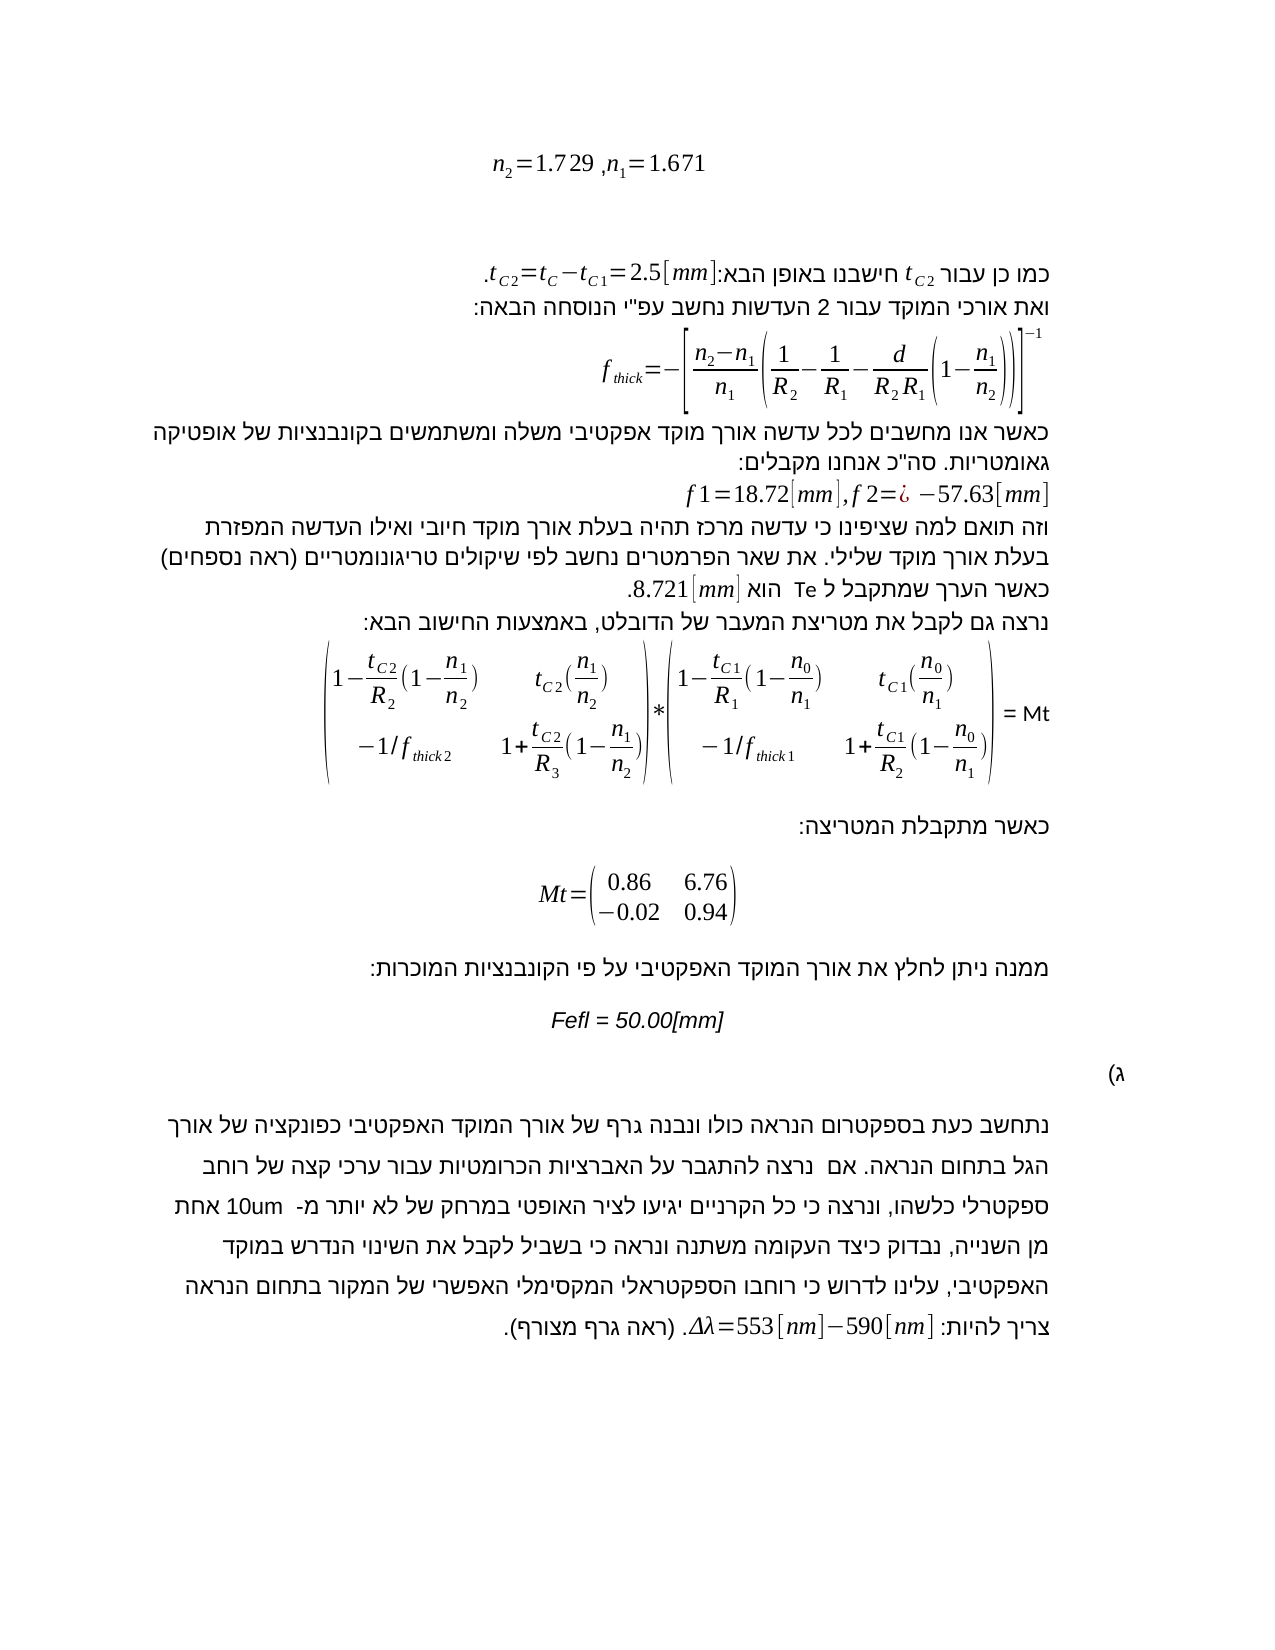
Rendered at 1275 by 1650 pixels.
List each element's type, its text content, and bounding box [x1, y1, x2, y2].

list כאשר אנו מחשבים לכל עדשה אורך מוקד אפקטיבי משלה ומשתמשים בקונבנציות של אופטיקה גאומטריות. סה"כ אנחנו מקבלים: [150, 419, 1050, 476]
list Mt = [150, 639, 1050, 788]
text ממנה ניתן לחלץ את אורך המוקד האפקטיבי על פי הקונבנציות המוכרות: [150, 955, 1125, 981]
text כאשר מתקבלת המטריצה: [150, 813, 1125, 839]
list , [150, 150, 1050, 181]
list ואת אורכי המוקד עבור 2 העדשות נחשב עפ"י הנוסחה הבאה: [150, 294, 1050, 320]
list נרצה גם לקבל את מטריצת המעבר של הדובלט, באמצעות החישוב הבא: [150, 609, 1050, 635]
list כמו כן עבור חישבנו באופן הבא:. [150, 258, 1050, 290]
list וזה תואם למה שציפינו כי עדשה מרכז תהיה בעלת אורך מוקד חיובי ואילו העדשה המפזרת בעלת אורך מוקד שלילי. את שאר הפרמטרים נחשב לפי שיקולים טריגונומטריים (ראה נספחים) כאשר הערך שמתקבל ל Te הוא . [150, 514, 1050, 605]
text Fefl = 50.00[mm] [150, 1007, 1125, 1033]
text ג) [150, 1060, 1125, 1086]
text נתחשב כעת בספקטרום הנראה כולו ונבנה גרף של אורך המוקד האפקטיבי כפונקציה של אורך הגל בתחום הנראה. אם נרצה להתגבר על האברציות הכרומטיות עבור ערכי קצה של רוחב ספקטרלי כלשהו, ונרצה כי כל הקרניים יגיעו לציר האופטי במרחק של לא יותר מ- 10um אחת מן השנייה, נבדוק כיצד העקומה משתנה ונראה כי בשביל לקבל את השינוי הנדרש במוקד האפקטיבי, עלינו לדרוש כי רוחבו הספקטראלי המקסימלי האפשרי של המקור בתחום הנראה צריך להיות: . (ראה גרף מצורף). [150, 1112, 1050, 1341]
